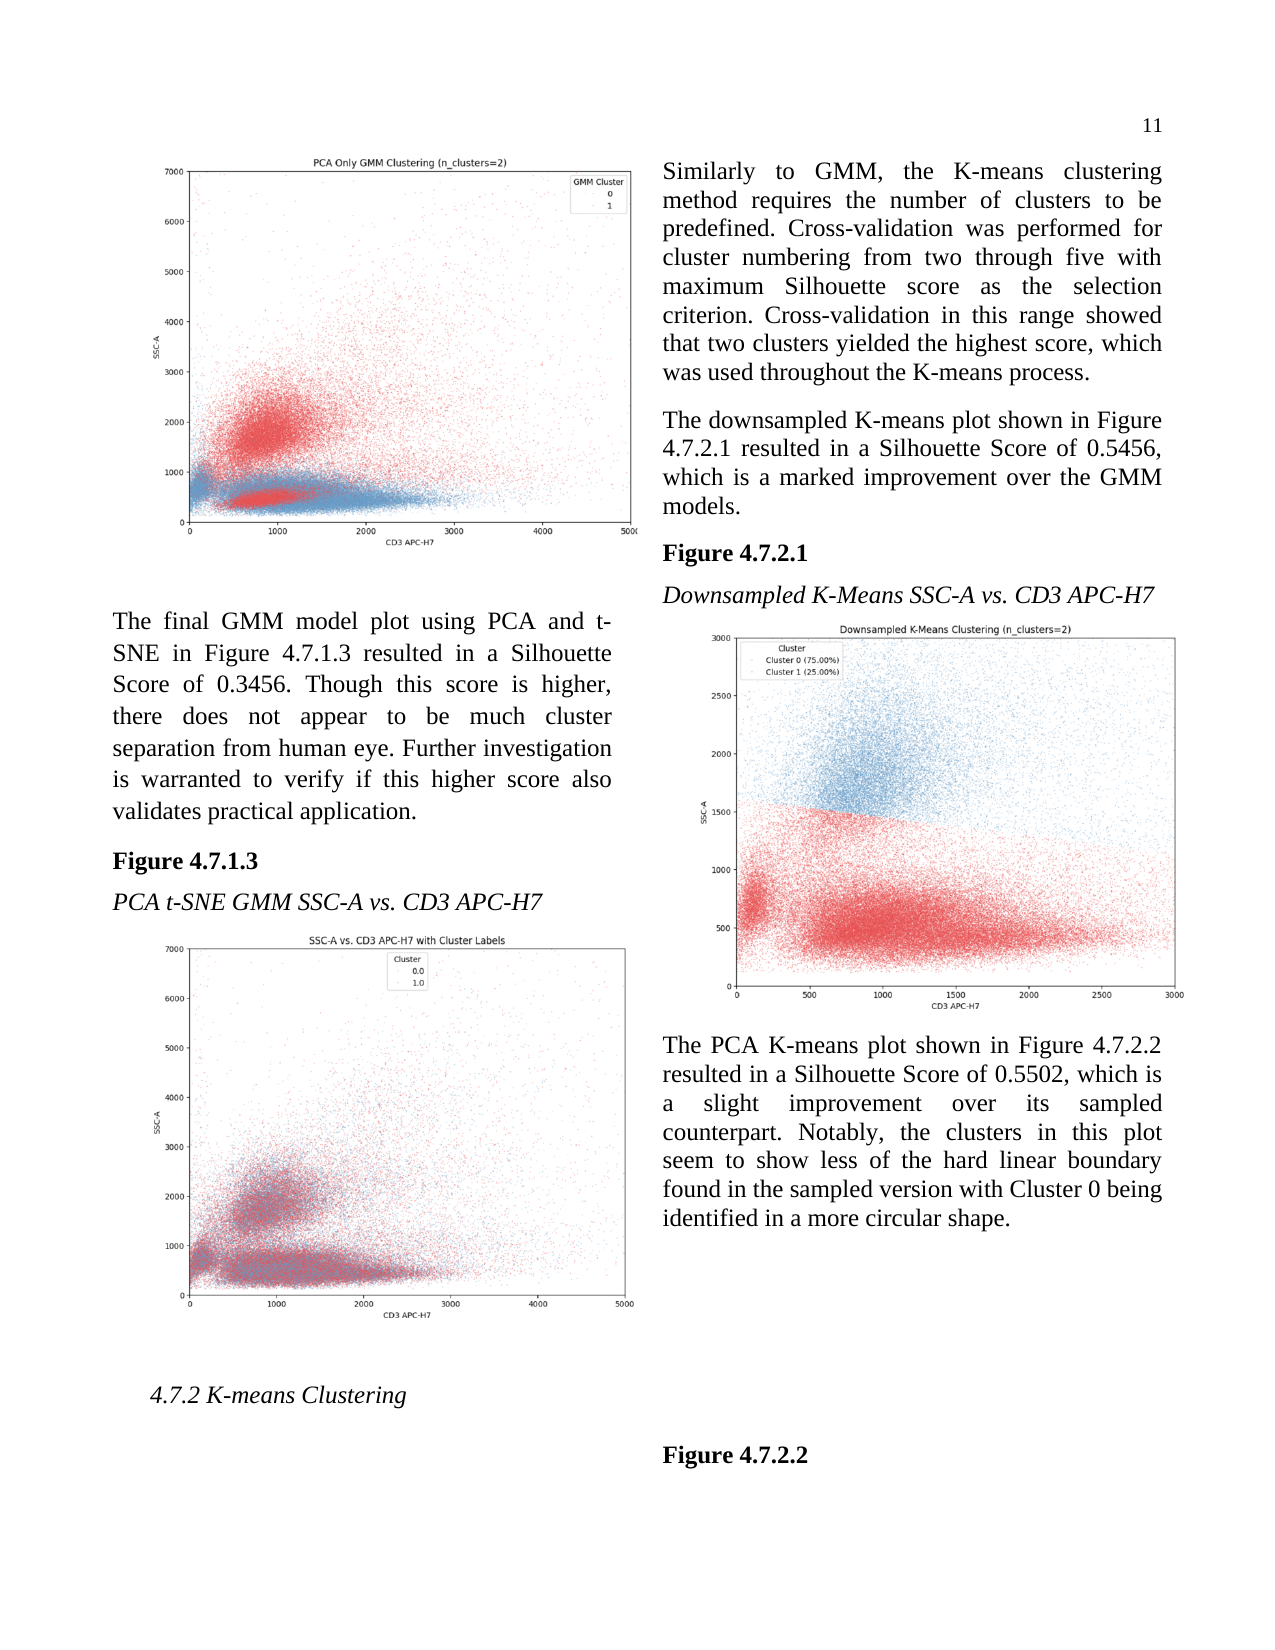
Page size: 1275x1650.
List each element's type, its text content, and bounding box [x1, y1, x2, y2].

text Figure 4.7.2.2 [662, 1441, 1162, 1469]
text The final GMM model plot using PCA and t-SNE in Figure 4.7.1.3 resulted in a Silhouette Score of 0.3456. Though this score is higher, there does not appear to be much cluster separation from human eye. Further investigation is warranted to verify if this higher score also validates practical application. [112, 606, 612, 824]
picture [150, 156, 638, 547]
text The downsampled K-means plot shown in Figure 4.7.2.1 resulted in a Silhouette Score of 0.5456, which is a marked improvement over the GMM models. [662, 405, 1162, 520]
text PCA t-SNE GMM SSC-A vs. CD3 APC-H7 [112, 887, 612, 916]
picture [700, 623, 1188, 1009]
text 4.7.2 K-means Clustering [150, 1381, 612, 1409]
text Figure 4.7.1.3 [112, 846, 612, 875]
text The PCA K-means plot shown in Figure 4.7.2.2 resulted in a Silhouette Score of 0.5502, which is a slight improvement over its sampled counterpart. Notably, the clusters in this plot seem to show less of the hard linear boundary found in the sampled version with Cluster 0 being identified in a more circular shape. [662, 1031, 1162, 1232]
text Figure 4.7.2.1 [662, 538, 1162, 567]
picture [150, 931, 638, 1322]
text Downsampled K-Means SSC-A vs. CD3 APC-H7 [662, 580, 1162, 608]
text Similarly to GMM, the K-means clustering method requires the number of clusters to be predefined. Cross-validation was performed for cluster numbering from two through five with maximum Silhouette score as the selection criterion. Cross-validation in this range showed that two clusters yielded the highest score, which was used throughout the K-means process. [662, 156, 1162, 386]
